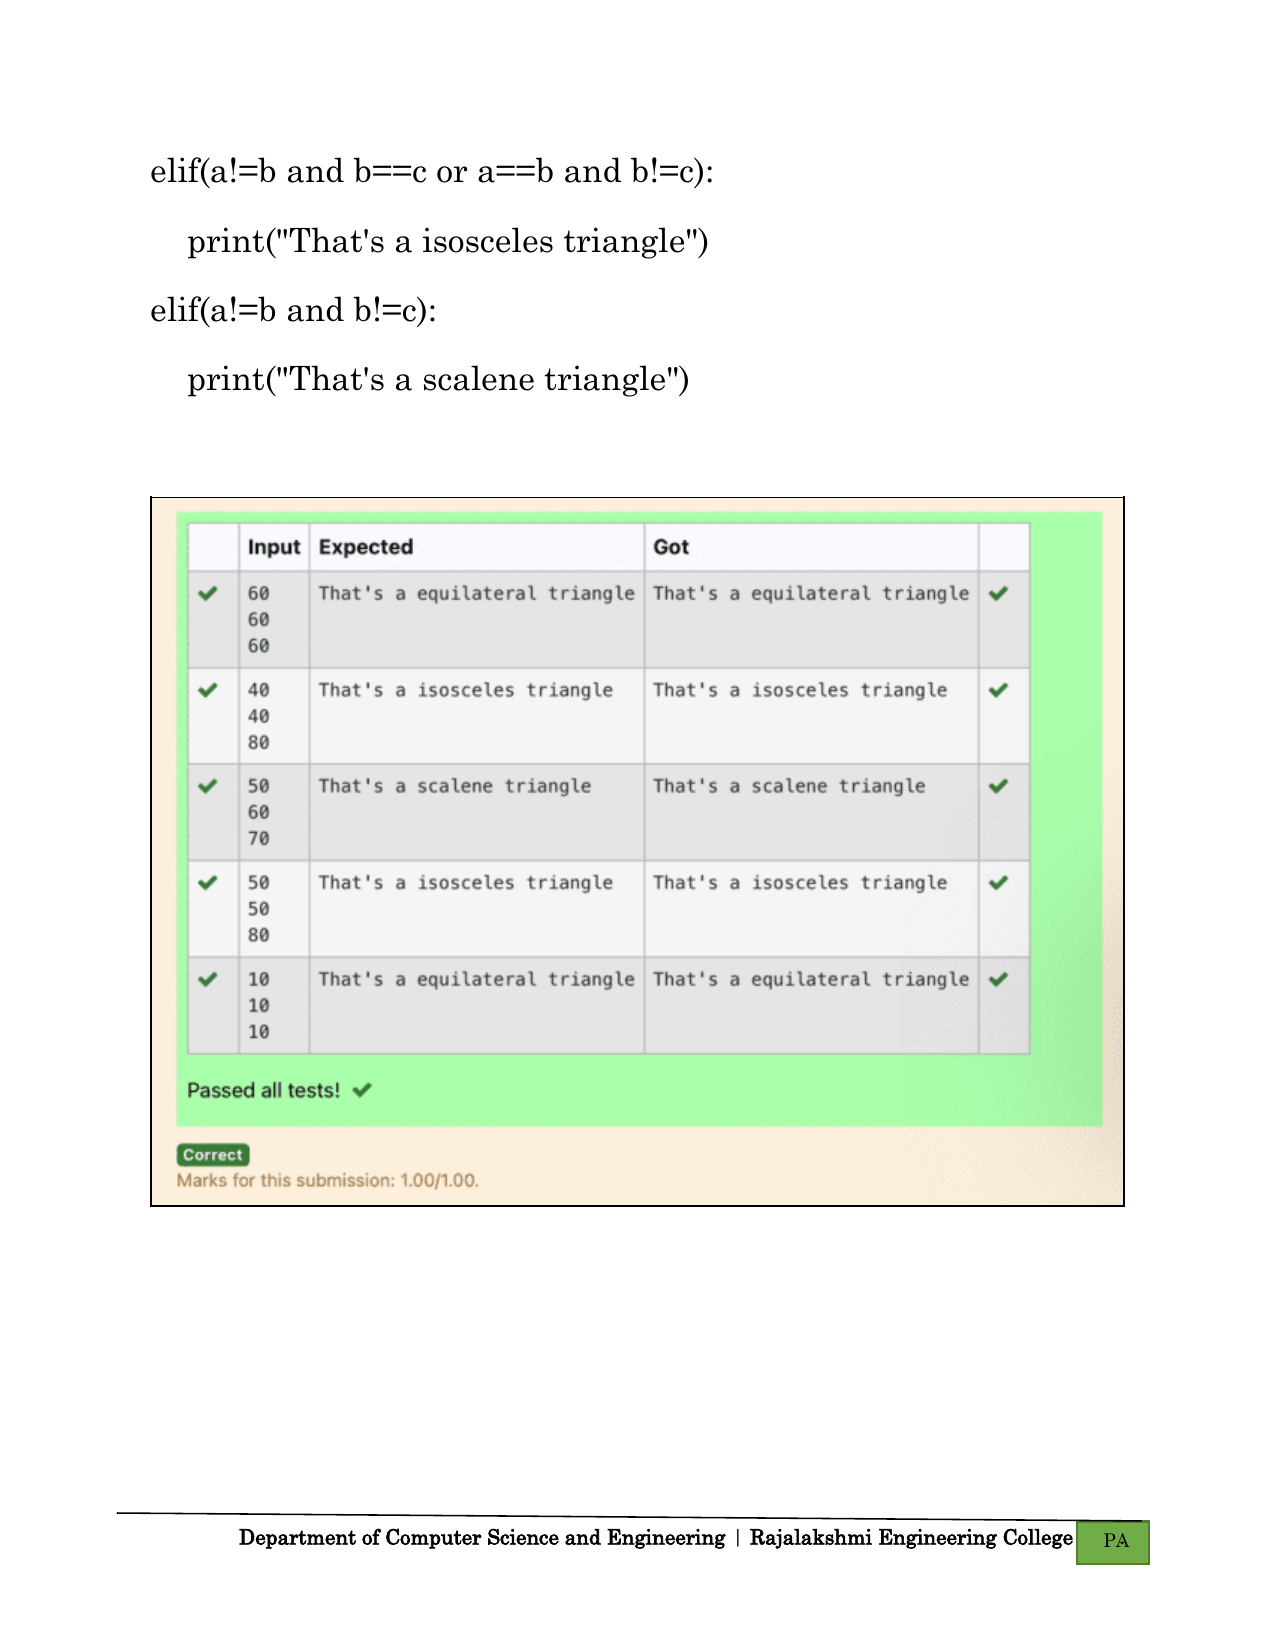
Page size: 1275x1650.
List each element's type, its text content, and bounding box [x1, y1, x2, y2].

text elif(a!=b and b!=c): [150, 288, 1125, 329]
text print("That's a isosceles triangle") [150, 219, 1125, 259]
picture [152, 498, 1123, 1205]
text print("That's a scalene triangle") [150, 358, 1125, 398]
text elif(a!=b and b==c or a==b and b!=c): [150, 150, 1125, 190]
